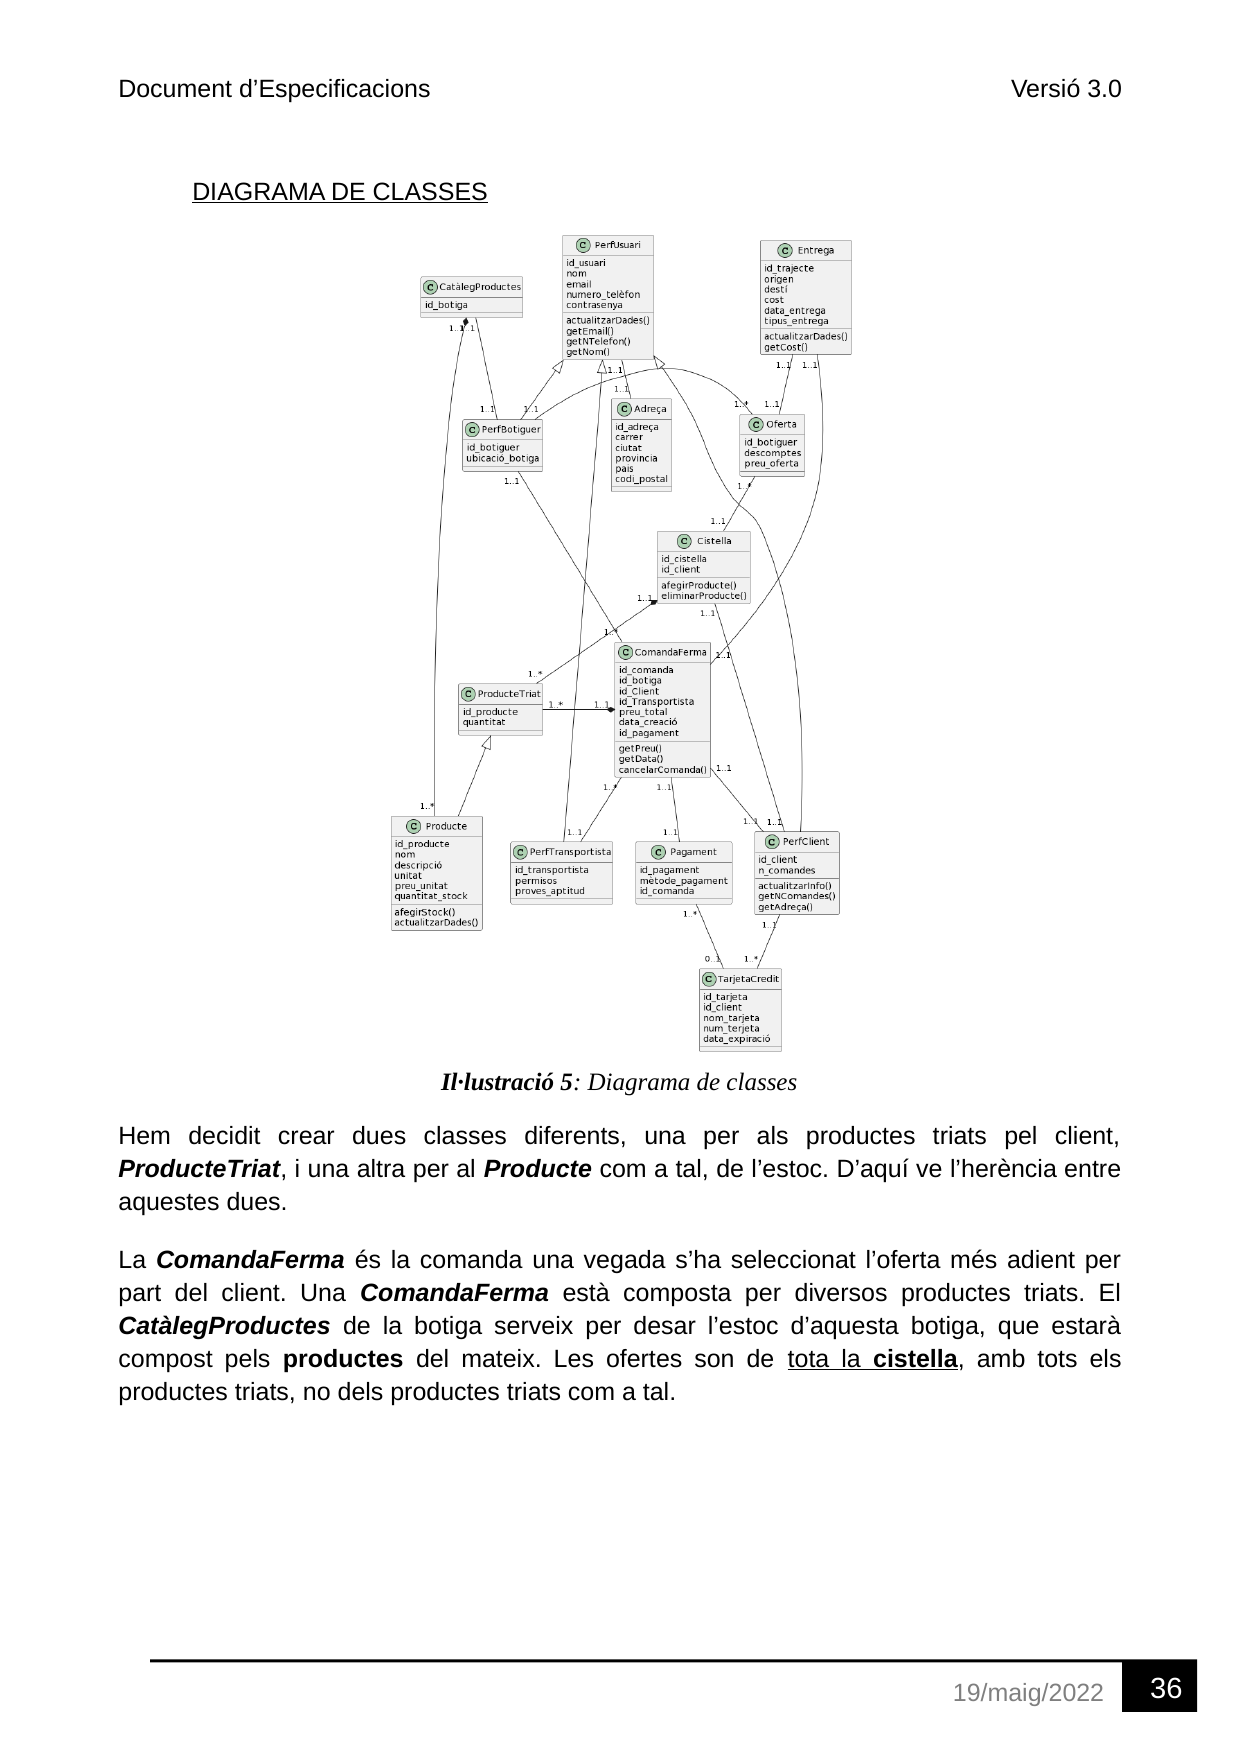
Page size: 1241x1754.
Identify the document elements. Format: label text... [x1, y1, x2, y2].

text Hem decidit crear dues classes diferents, una per als productes triats pel client, ProducteTriat, i una altra per al Producte com a tal, de l’estoc. D’aquí ve l’herència entre aquestes dues. [118, 1121, 1122, 1216]
picture [386, 231, 855, 1055]
text Il·lustració 5: Diagrama de classes [118, 1067, 1122, 1096]
subtitle DIAGRAMA DE CLASSES [192, 177, 1122, 206]
text La ComandaFerma és la comanda una vegada s’ha seleccionat l’oferta més adient per part del client. Una ComandaFerma està composta per diversos productes triats. El CatàlegProductes de la botiga serveix per desar l’estoc d’aquesta botiga, que estarà compost pels productes del mateix. Les ofertes son de tota la cistella, amb tots els productes triats, no dels productes triats com a tal. [118, 1245, 1122, 1406]
